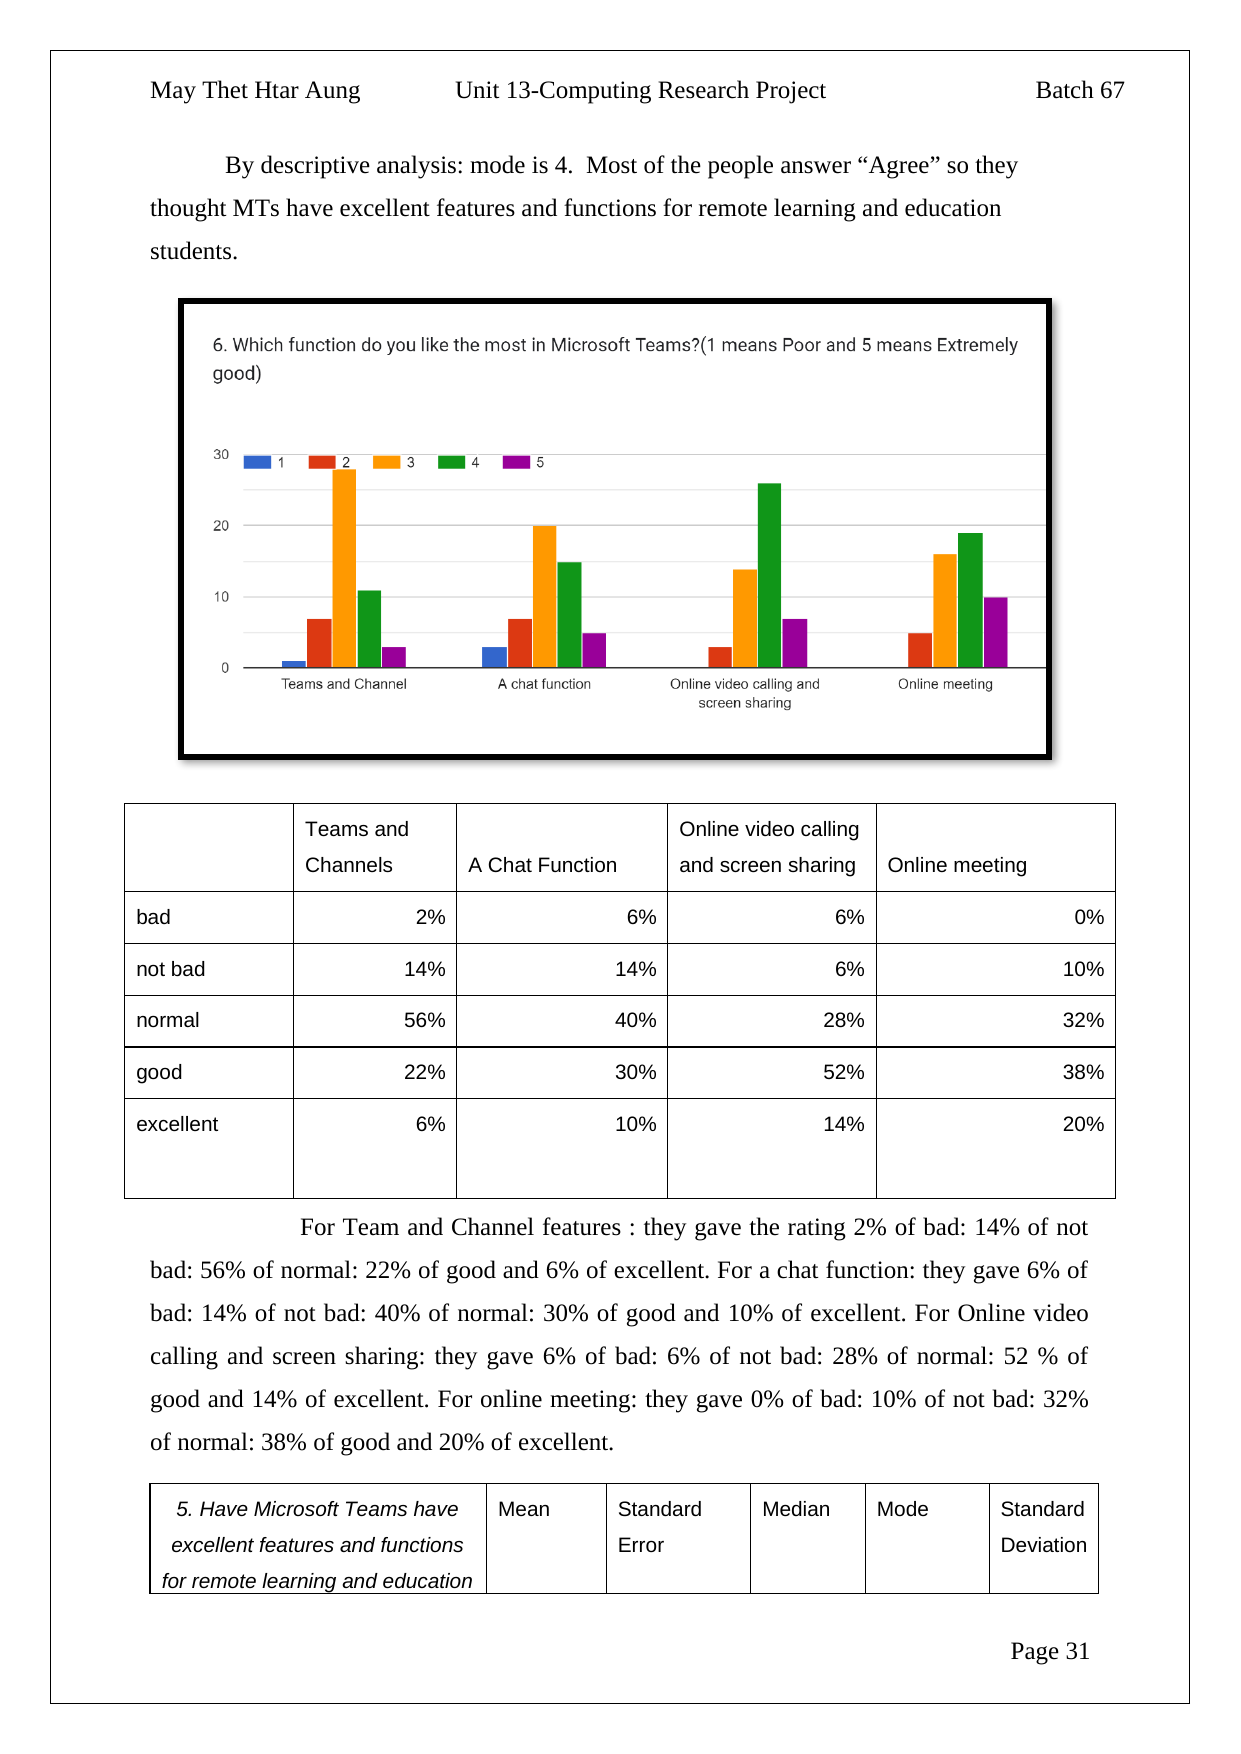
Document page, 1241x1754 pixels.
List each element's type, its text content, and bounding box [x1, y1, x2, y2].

table_cell 14% [294, 944, 456, 994]
table_cell normal [125, 996, 293, 1046]
table_header Mode [866, 1484, 989, 1592]
table_cell excellent [125, 1099, 293, 1150]
table_cell 38% [877, 1048, 1115, 1098]
table_header A Chat Function [457, 804, 667, 891]
table_cell [457, 1150, 667, 1198]
table_cell not bad [125, 944, 293, 994]
table_cell [125, 1150, 293, 1198]
table_header Standard Error [607, 1484, 750, 1592]
table_header Standard Deviation [990, 1484, 1098, 1592]
table_cell 10% [457, 1099, 667, 1150]
table_header [125, 804, 293, 891]
table_cell 6% [668, 892, 876, 943]
table_cell 0% [877, 892, 1115, 943]
table_header Online meeting [877, 804, 1115, 891]
table_cell 22% [294, 1048, 456, 1098]
picture [184, 304, 1046, 754]
text For Team and Channel features : they gave the rating 2% of bad: 14% of not bad: 56% of normal: 22% of good and 6% of excellent. For a chat function: they gave 6% of bad: 14% of not bad: 40% of normal: 30% of good and 10% of excellent. For Online video calling and screen sharing: they gave 6% of bad: 6% of not bad: 28% of normal: 52 % of good and 14% of excellent. For online meeting: they gave 0% of bad: 10% of not bad: 32% of normal: 38% of good and 20% of excellent. [150, 1212, 1090, 1456]
text By descriptive analysis: mode is 4. Most of the people answer “Agree” so they thought MTs have excellent features and functions for remote learning and education students. [150, 150, 1090, 265]
table_cell 14% [457, 944, 667, 994]
table_cell 6% [457, 892, 667, 943]
table_cell [668, 1150, 876, 1198]
table_header Median [751, 1484, 865, 1592]
table_cell 6% [294, 1099, 456, 1150]
table_cell bad [125, 892, 293, 943]
table_cell 30% [457, 1048, 667, 1098]
table_cell 2% [294, 892, 456, 943]
table_cell 14% [668, 1099, 876, 1150]
table_header Teams and Channels [294, 804, 456, 891]
table_header Online video calling and screen sharing [668, 804, 876, 891]
table_cell 32% [877, 996, 1115, 1046]
table_cell 40% [457, 996, 667, 1046]
table_cell 10% [877, 944, 1115, 994]
table_header Mean [487, 1484, 606, 1592]
table_cell good [125, 1048, 293, 1098]
table_cell 28% [668, 996, 876, 1046]
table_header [151, 1484, 486, 1592]
table_cell 6% [668, 944, 876, 994]
table_cell 52% [668, 1048, 876, 1098]
table_cell [877, 1150, 1115, 1198]
table_cell 20% [877, 1099, 1115, 1150]
table_cell 56% [294, 996, 456, 1046]
table_cell [294, 1150, 456, 1198]
